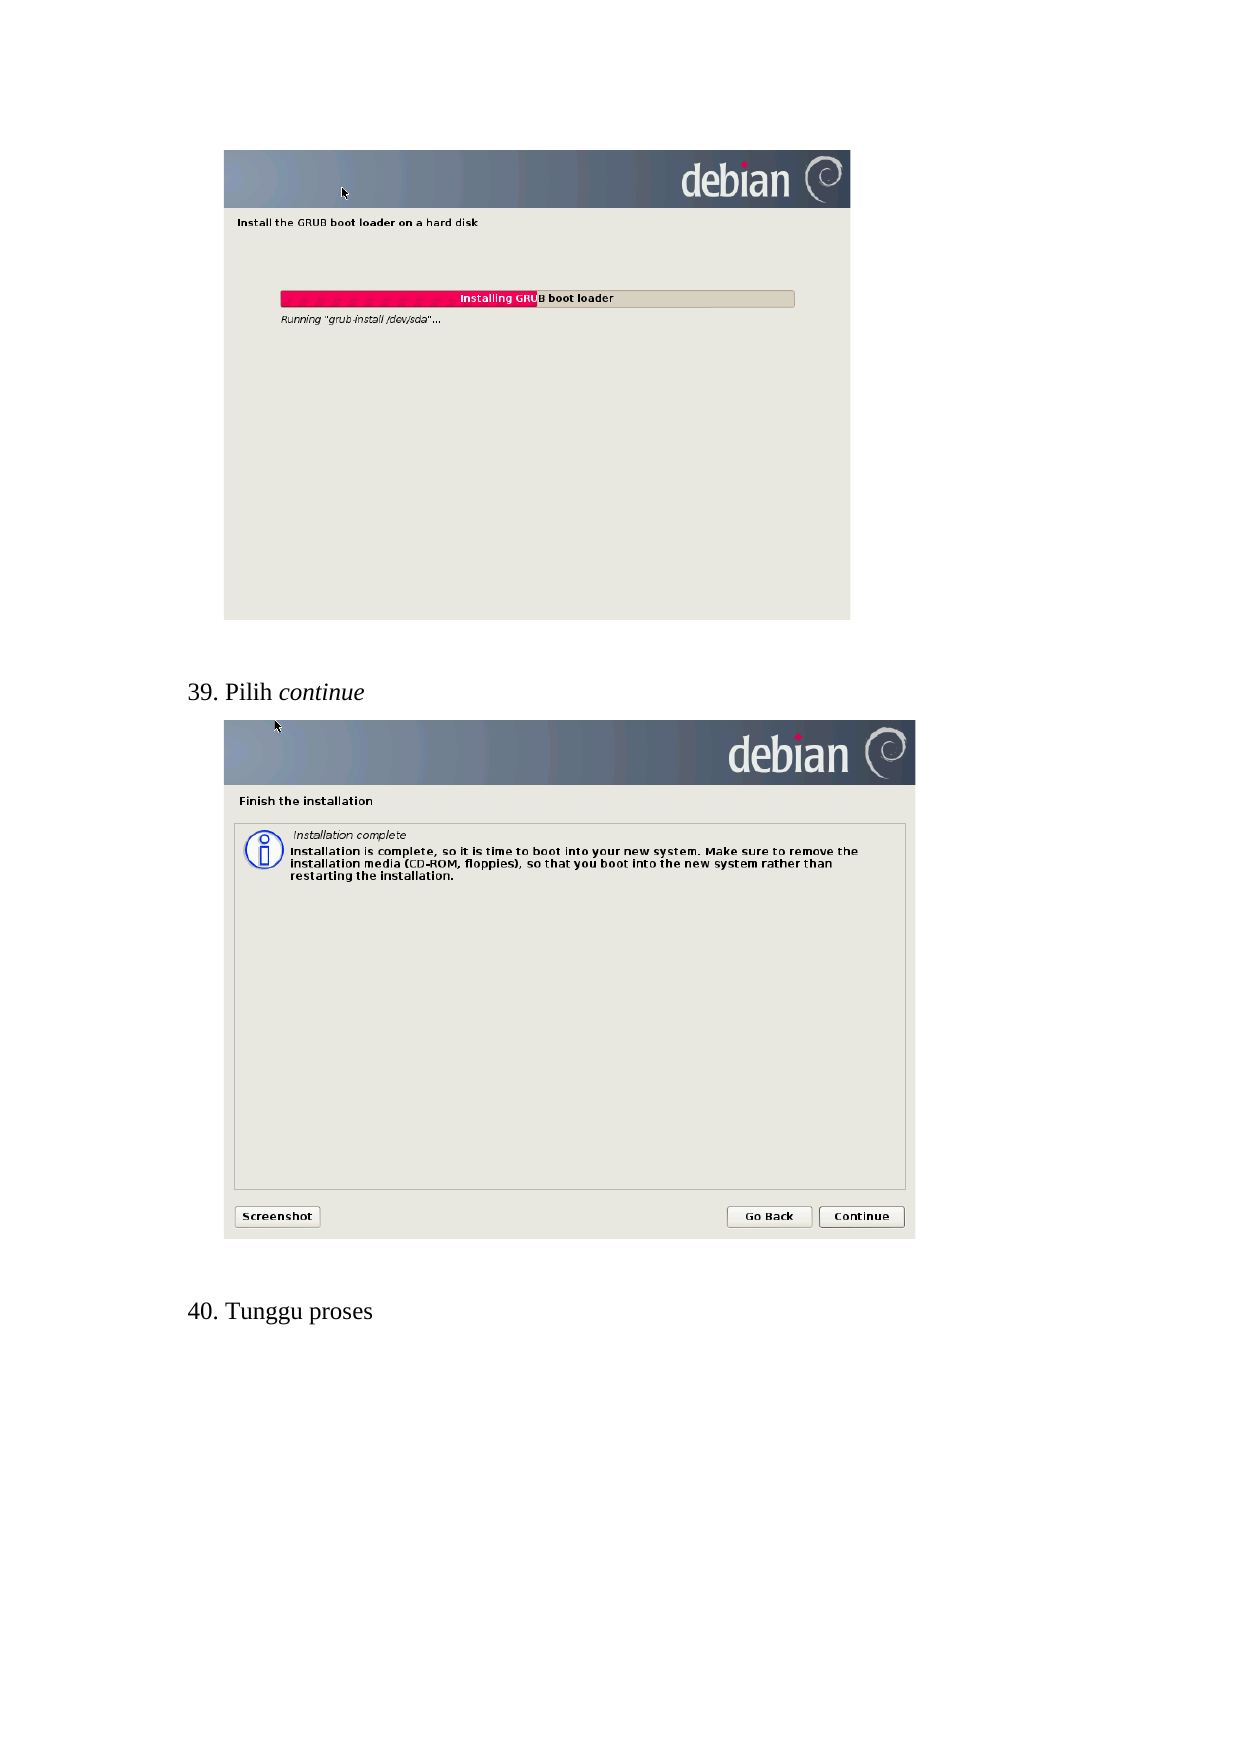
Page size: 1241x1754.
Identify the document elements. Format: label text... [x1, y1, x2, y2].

list Tunggu proses [187, 1296, 1090, 1325]
list Pilih continue [187, 677, 1090, 706]
picture [223, 150, 851, 620]
picture [223, 720, 916, 1239]
